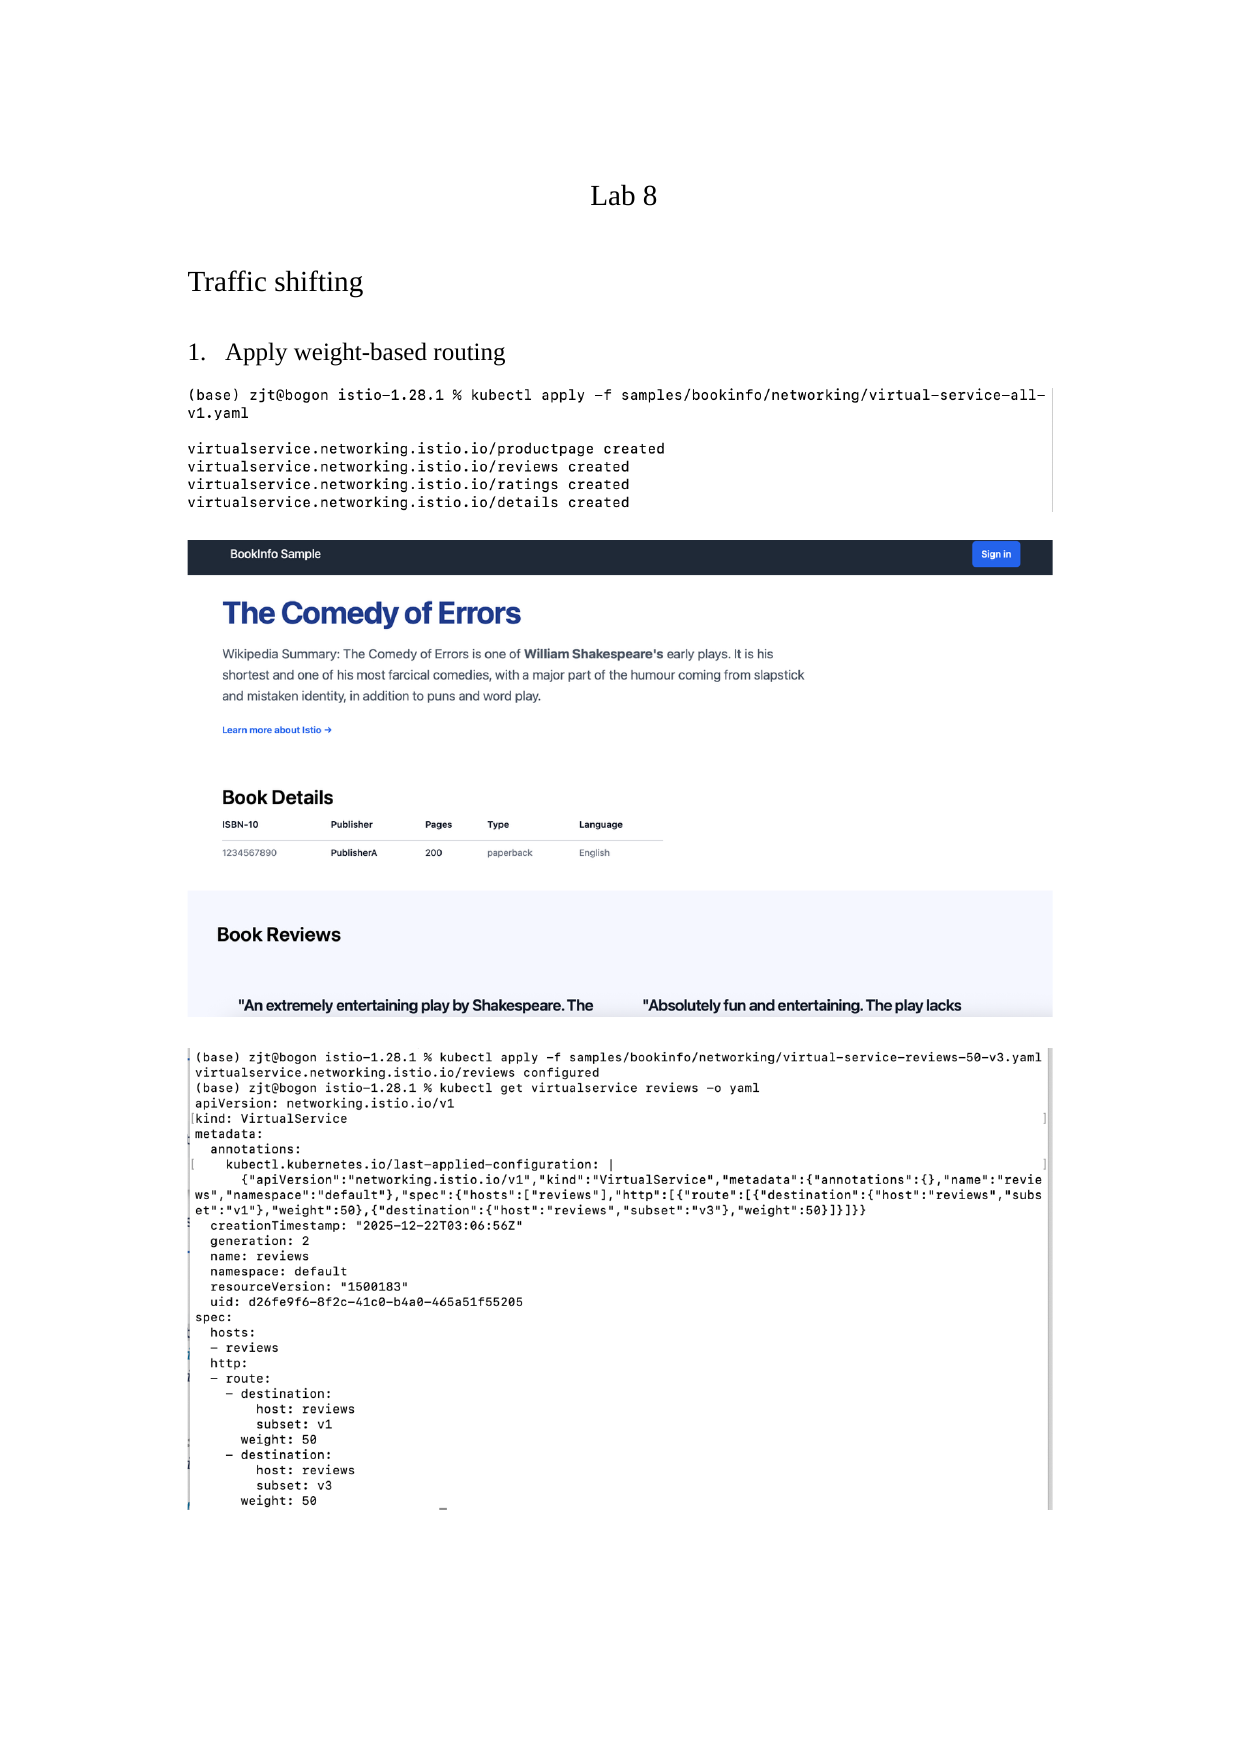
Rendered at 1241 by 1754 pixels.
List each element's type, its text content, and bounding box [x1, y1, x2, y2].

picture [187, 388, 1053, 512]
text Traffic shifting [187, 249, 1053, 314]
picture [187, 540, 1053, 1017]
text Lab 8 [187, 162, 1053, 227]
list Apply weight-based routing [187, 335, 1053, 368]
picture [187, 1048, 1053, 1510]
